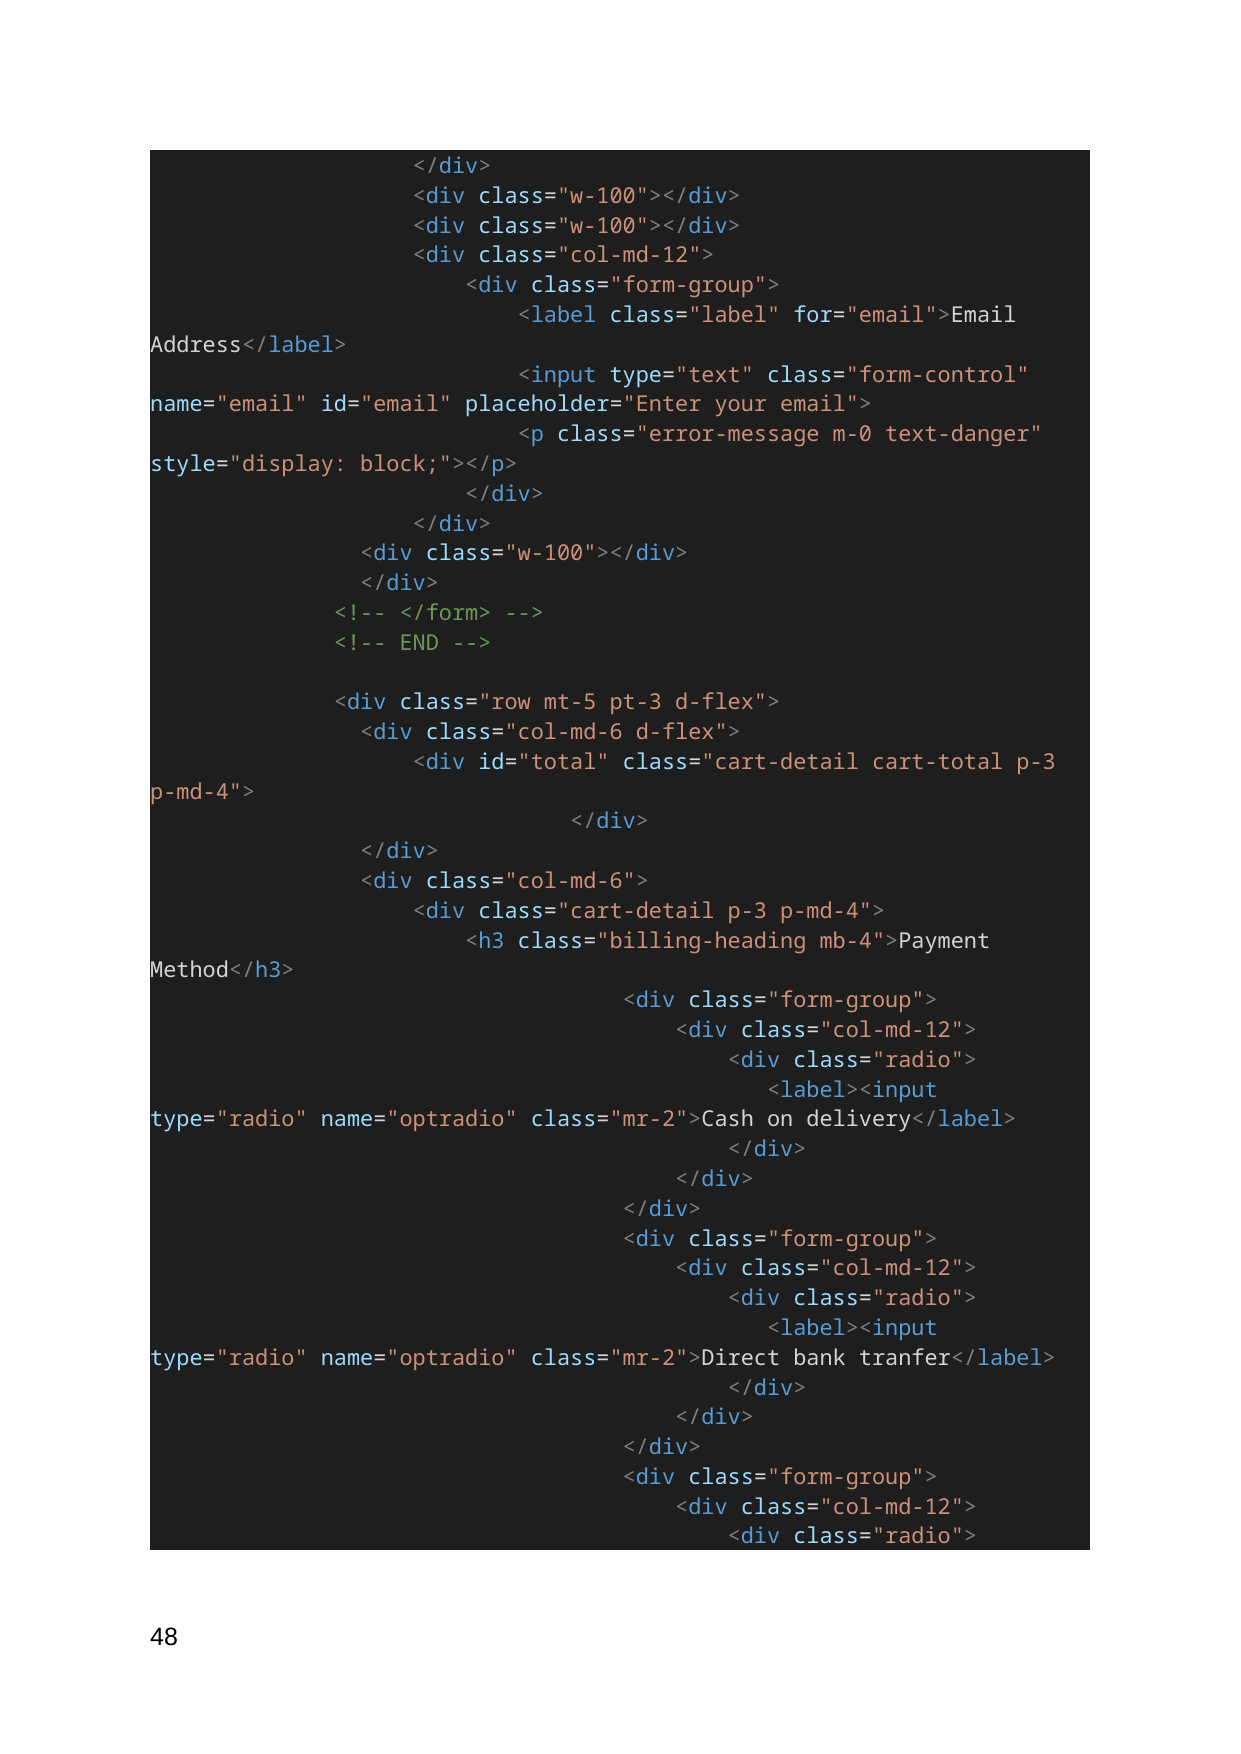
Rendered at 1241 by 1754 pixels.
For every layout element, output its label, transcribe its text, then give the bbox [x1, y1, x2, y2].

text <div class="radio"> [150, 1044, 1090, 1073]
text <div class="col-md-12"> [150, 1252, 1090, 1282]
text <div class="form-group"> [150, 1461, 1090, 1491]
text <div class="col-md-6 d-flex"> [150, 716, 1090, 746]
text <h3 class="billing-heading mb-4">Payment Method</h3> [150, 924, 1090, 984]
text <div class="form-group"> [150, 269, 1090, 299]
text <!-- END --> [150, 627, 1090, 656]
text <p class="error-message m-0 text-danger" style="display: block;"></p> [150, 418, 1090, 478]
text <div class="form-group"> [150, 1222, 1090, 1252]
text <div class="w-100"></div> [150, 180, 1090, 209]
text <label><input type="radio" name="optradio" class="mr-2">Direct bank tranfer</label> [150, 1312, 1090, 1371]
text <div class="col-md-12"> [150, 239, 1090, 269]
text </div> [150, 567, 1090, 597]
text <div id="total" class="cart-detail cart-total p-3 p-md-4"> [150, 746, 1090, 805]
text </div> [150, 1133, 1090, 1163]
text <label class="label" for="email">Email Address</label> [150, 299, 1090, 358]
text <div class="form-group"> [150, 984, 1090, 1014]
text <div class="row mt-5 pt-3 d-flex"> [150, 686, 1090, 716]
text <input type="text" class="form-control" name="email" id="email" placeholder="Enter your email"> [150, 358, 1090, 418]
text <div class="col-md-6"> [150, 865, 1090, 895]
text </div> [150, 1431, 1090, 1461]
text <div class="radio"> [150, 1520, 1090, 1550]
text </div> [150, 1163, 1090, 1193]
text <label><input type="radio" name="optradio" class="mr-2">Cash on delivery</label> [150, 1073, 1090, 1133]
text </div> [150, 507, 1090, 537]
text <div class="radio"> [150, 1282, 1090, 1312]
text </div> [150, 835, 1090, 865]
text <!-- </form> --> [150, 597, 1090, 627]
text <div class="col-md-12"> [150, 1014, 1090, 1044]
text <div class="w-100"></div> [150, 537, 1090, 567]
text </div> [150, 150, 1090, 180]
text <div class="w-100"></div> [150, 209, 1090, 239]
text <div class="col-md-12"> [150, 1491, 1090, 1520]
text </div> [150, 1401, 1090, 1431]
text </div> [150, 805, 1090, 835]
text </div> [150, 1371, 1090, 1401]
text </div> [150, 478, 1090, 507]
text <div class="cart-detail p-3 p-md-4"> [150, 895, 1090, 924]
text </div> [150, 1193, 1090, 1222]
